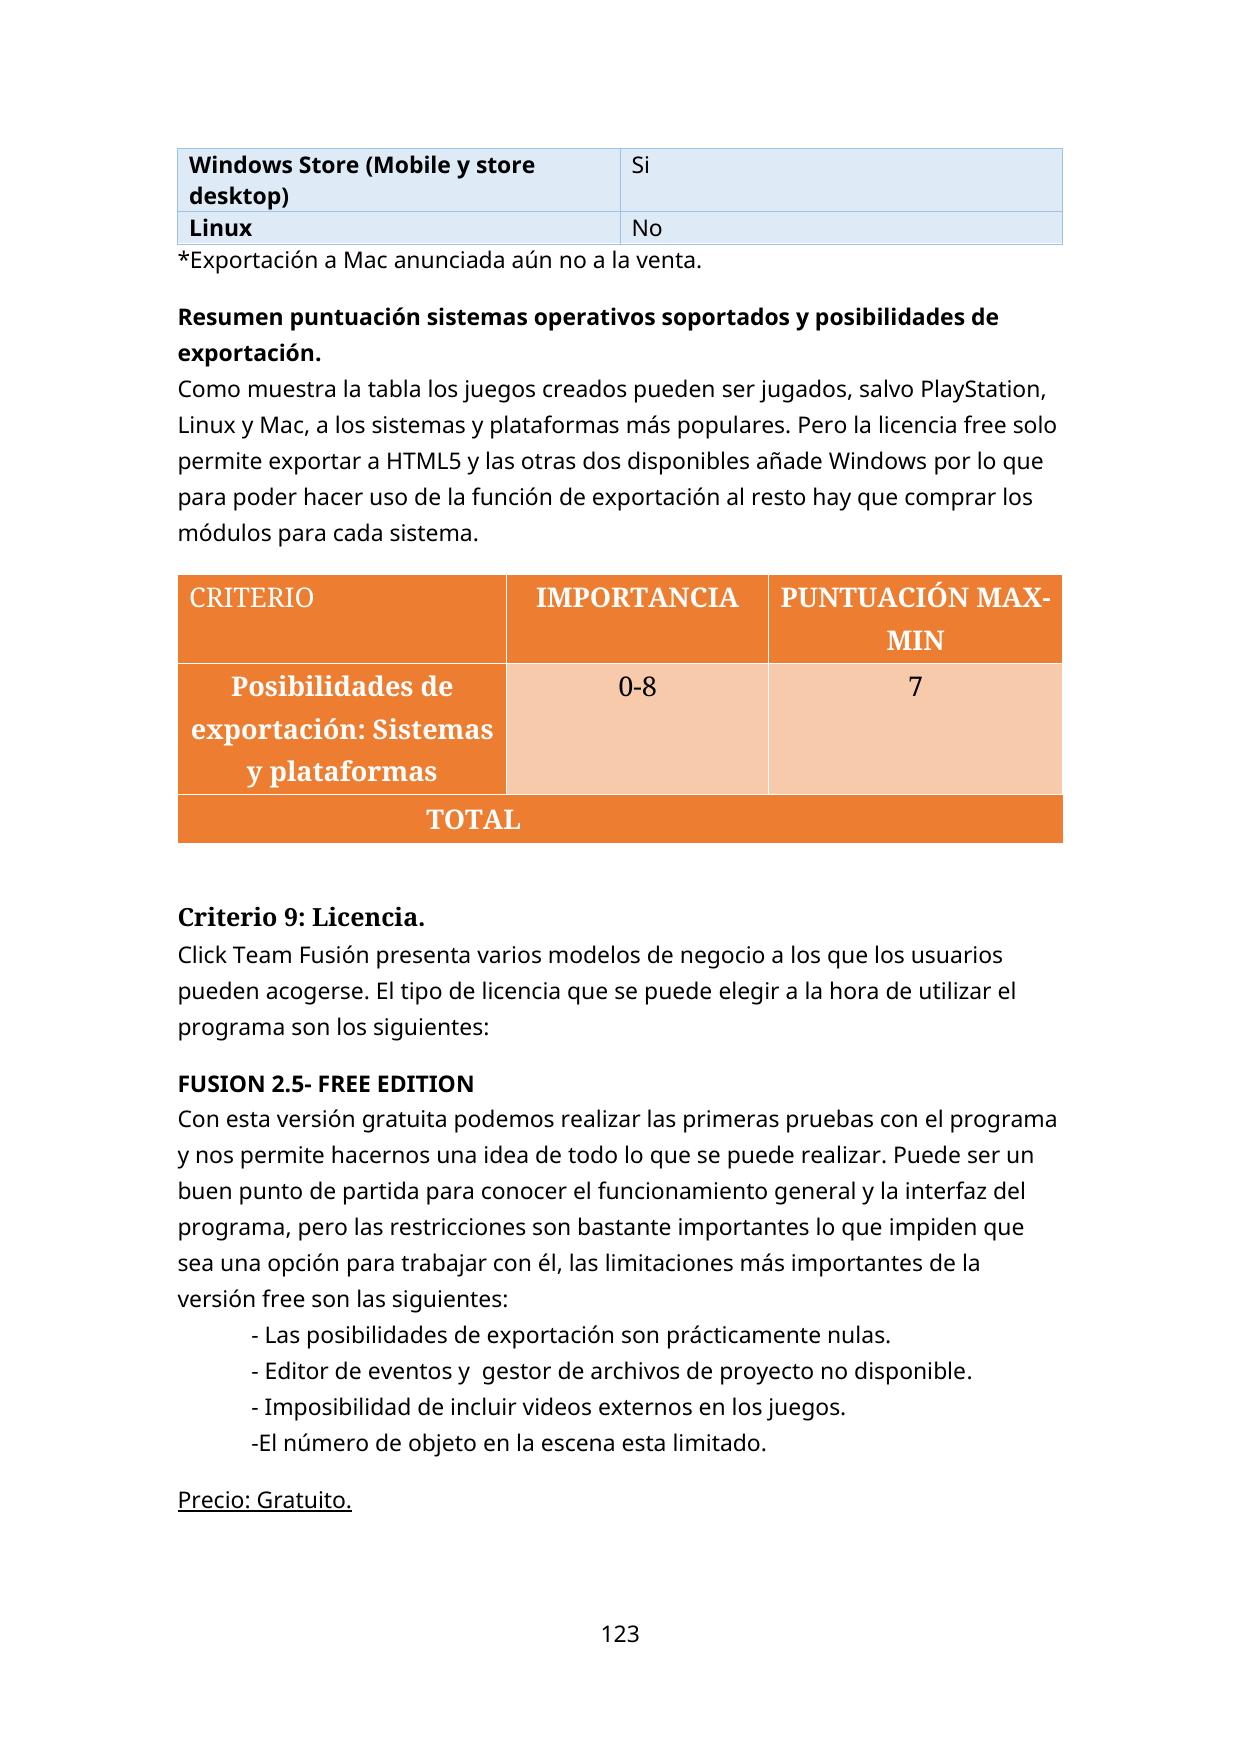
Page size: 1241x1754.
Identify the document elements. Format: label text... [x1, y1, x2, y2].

subtitle Resumen puntuación sistemas operativos soportados y posibilidades de exportación. [177, 301, 1063, 368]
text Como muestra la tabla los juegos creados pueden ser jugados, salvo PlayStation, Linux y Mac, a los sistemas y plataformas más populares. Pero la licencia free solo permite exportar a HTML5 y las otras dos disponibles añade Windows por lo que para poder hacer uso de la función de exportación al resto hay que comprar los módulos para cada sistema. [177, 373, 1063, 548]
table_header PUNTUACIÓN MAX-MIN [769, 575, 1062, 663]
table_header [769, 796, 1062, 842]
table_cell Windows Store (Mobile y store desktop) [178, 149, 620, 211]
table_header TOTAL [179, 796, 768, 842]
table_header IMPORTANCIA [507, 575, 768, 663]
table_cell Linux [178, 212, 620, 243]
text *Exportación a Mac anunciada aún no a la venta. [177, 245, 1063, 276]
subtitle Criterio 9: Licencia. [177, 900, 1063, 934]
table_cell Si [621, 149, 1062, 211]
table_cell 7 [769, 664, 1062, 794]
table_header CRITERIO [178, 575, 506, 663]
table_cell 0-8 [507, 664, 768, 794]
table_cell No [621, 212, 1062, 243]
text Click Team Fusión presenta varios modelos de negocio a los que los usuarios pueden acogerse. El tipo de licencia que se puede elegir a la hora de utilizar el programa son los siguientes: [177, 939, 1063, 1042]
text FUSION 2.5- FREE EDITION Con esta versión gratuita podemos realizar las primeras pruebas con el programa y nos permite hacernos una idea de todo lo que se puede realizar. Puede ser un buen punto de partida para conocer el funcionamiento general y la interfaz del programa, pero las restricciones son bastante importantes lo que impiden que sea una opción para trabajar con él, las limitaciones más importantes de la versión free son las siguientes: - Las posibilidades de exportación son prácticamente nulas. - Editor de eventos y gestor de archivos de proyecto no disponible. - Imposibilidad de incluir videos externos en los juegos. -El número de objeto en la escena esta limitado. [177, 1067, 1063, 1458]
table_cell Posibilidades de exportación: Sistemas y plataformas [178, 664, 506, 794]
text Precio: Gratuito. [177, 1484, 1063, 1515]
